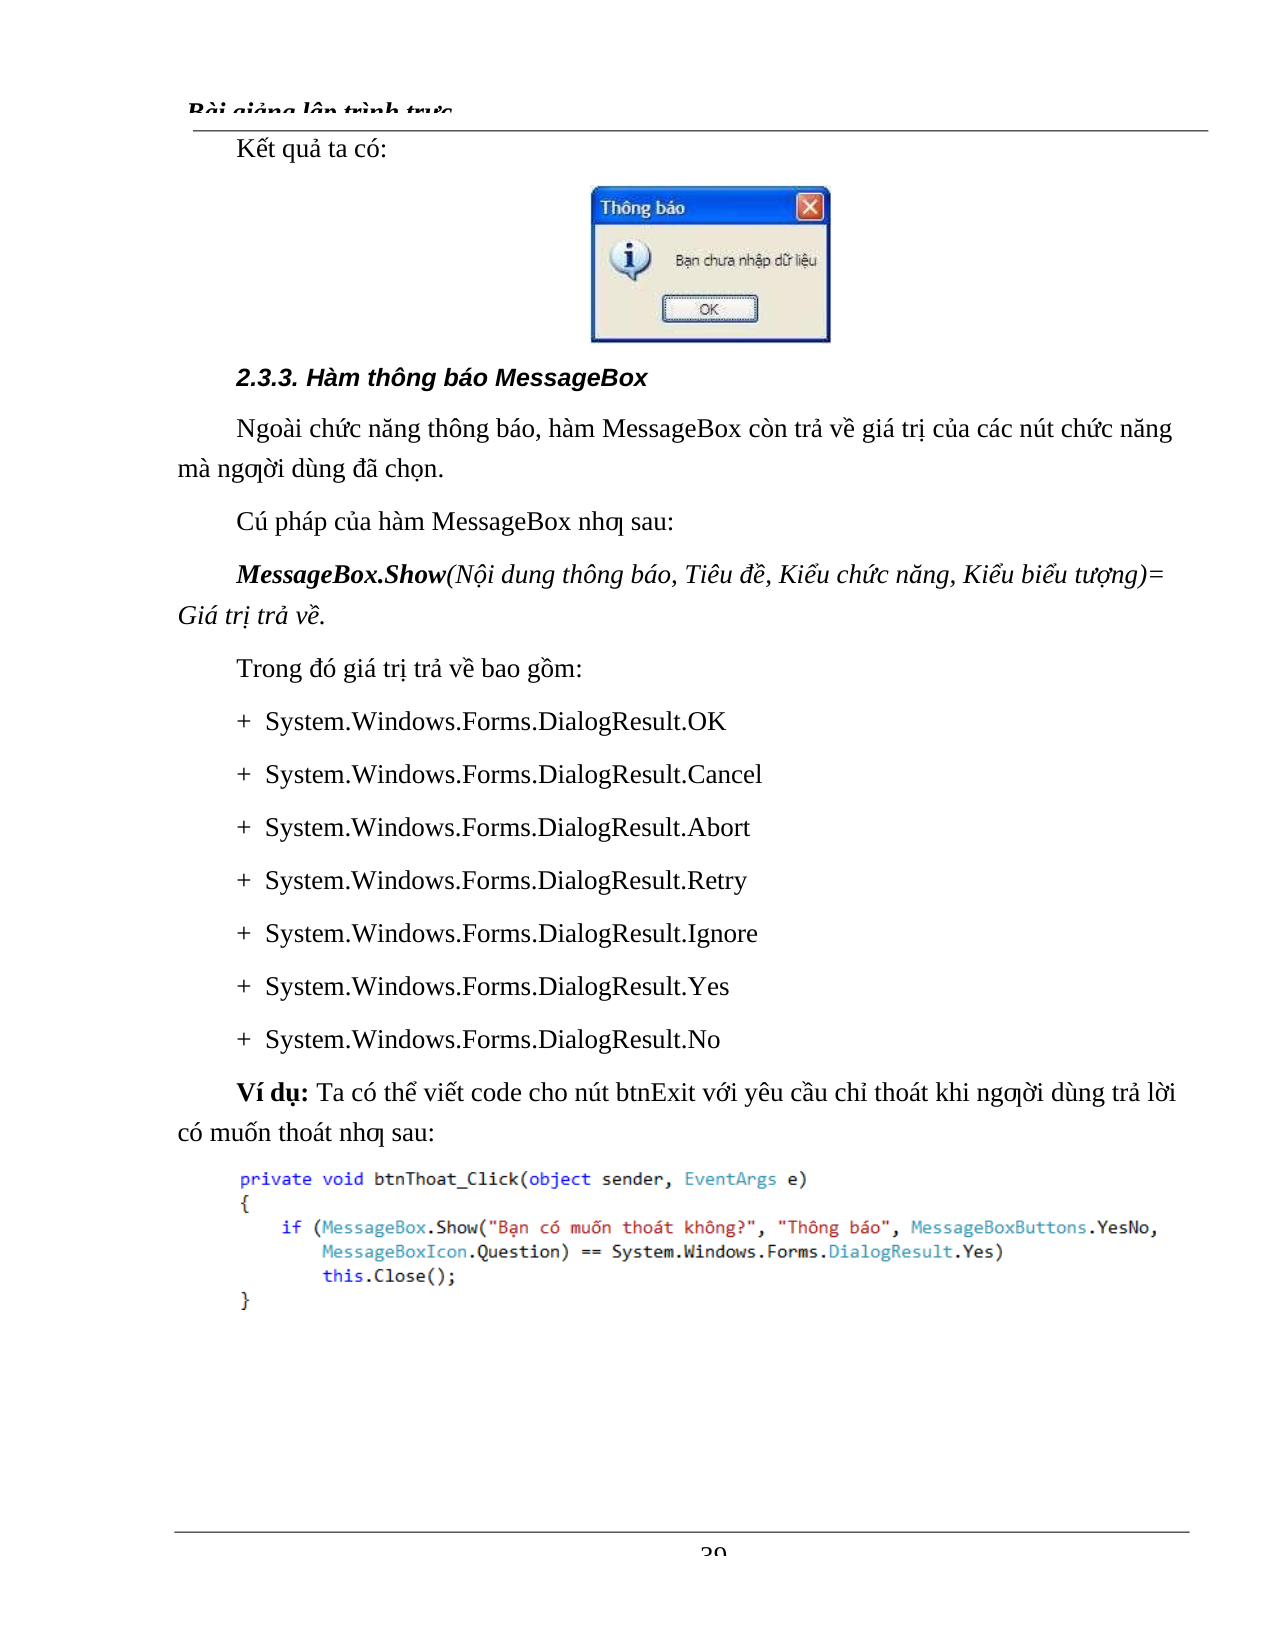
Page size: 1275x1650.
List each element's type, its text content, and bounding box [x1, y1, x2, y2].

text Kết quả ta có: [236, 132, 1239, 163]
list Hàm thông báo MessageBox [236, 201, 1239, 392]
text + System.Windows.Forms.DialogResult.Yes [236, 970, 1239, 1001]
text + System.Windows.Forms.DialogResult.OK [236, 705, 1239, 736]
text Ví dụ: Ta có thể viết code cho nút btnExit với yêu cầu chỉ thoát khi ngƣời dùng trả lời có muốn thoát nhƣ sau: [177, 1076, 1188, 1147]
text + System.Windows.Forms.DialogResult.Retry [236, 864, 1239, 895]
text MessageBox.Show(Nội dung thông báo, Tiêu đề, Kiểu chức năng, Kiểu biểu tượng)= Giá trị trả về. [177, 558, 1182, 630]
text + System.Windows.Forms.DialogResult.No [236, 1023, 1239, 1054]
text + System.Windows.Forms.DialogResult.Cancel [236, 758, 1239, 789]
text + System.Windows.Forms.DialogResult.Ignore [236, 917, 1239, 948]
picture [590, 185, 832, 344]
text Cú pháp của hàm MessageBox nhƣ sau: [236, 505, 1239, 536]
picture [240, 1171, 1157, 1310]
text Trong đó giá trị trả về bao gồm: [236, 652, 1239, 683]
text + System.Windows.Forms.DialogResult.Abort [236, 811, 1239, 842]
text Ngoài chức năng thông báo, hàm MessageBox còn trả về giá trị của các nút chức năng mà ngƣời dùng đã chọn. [177, 412, 1182, 483]
